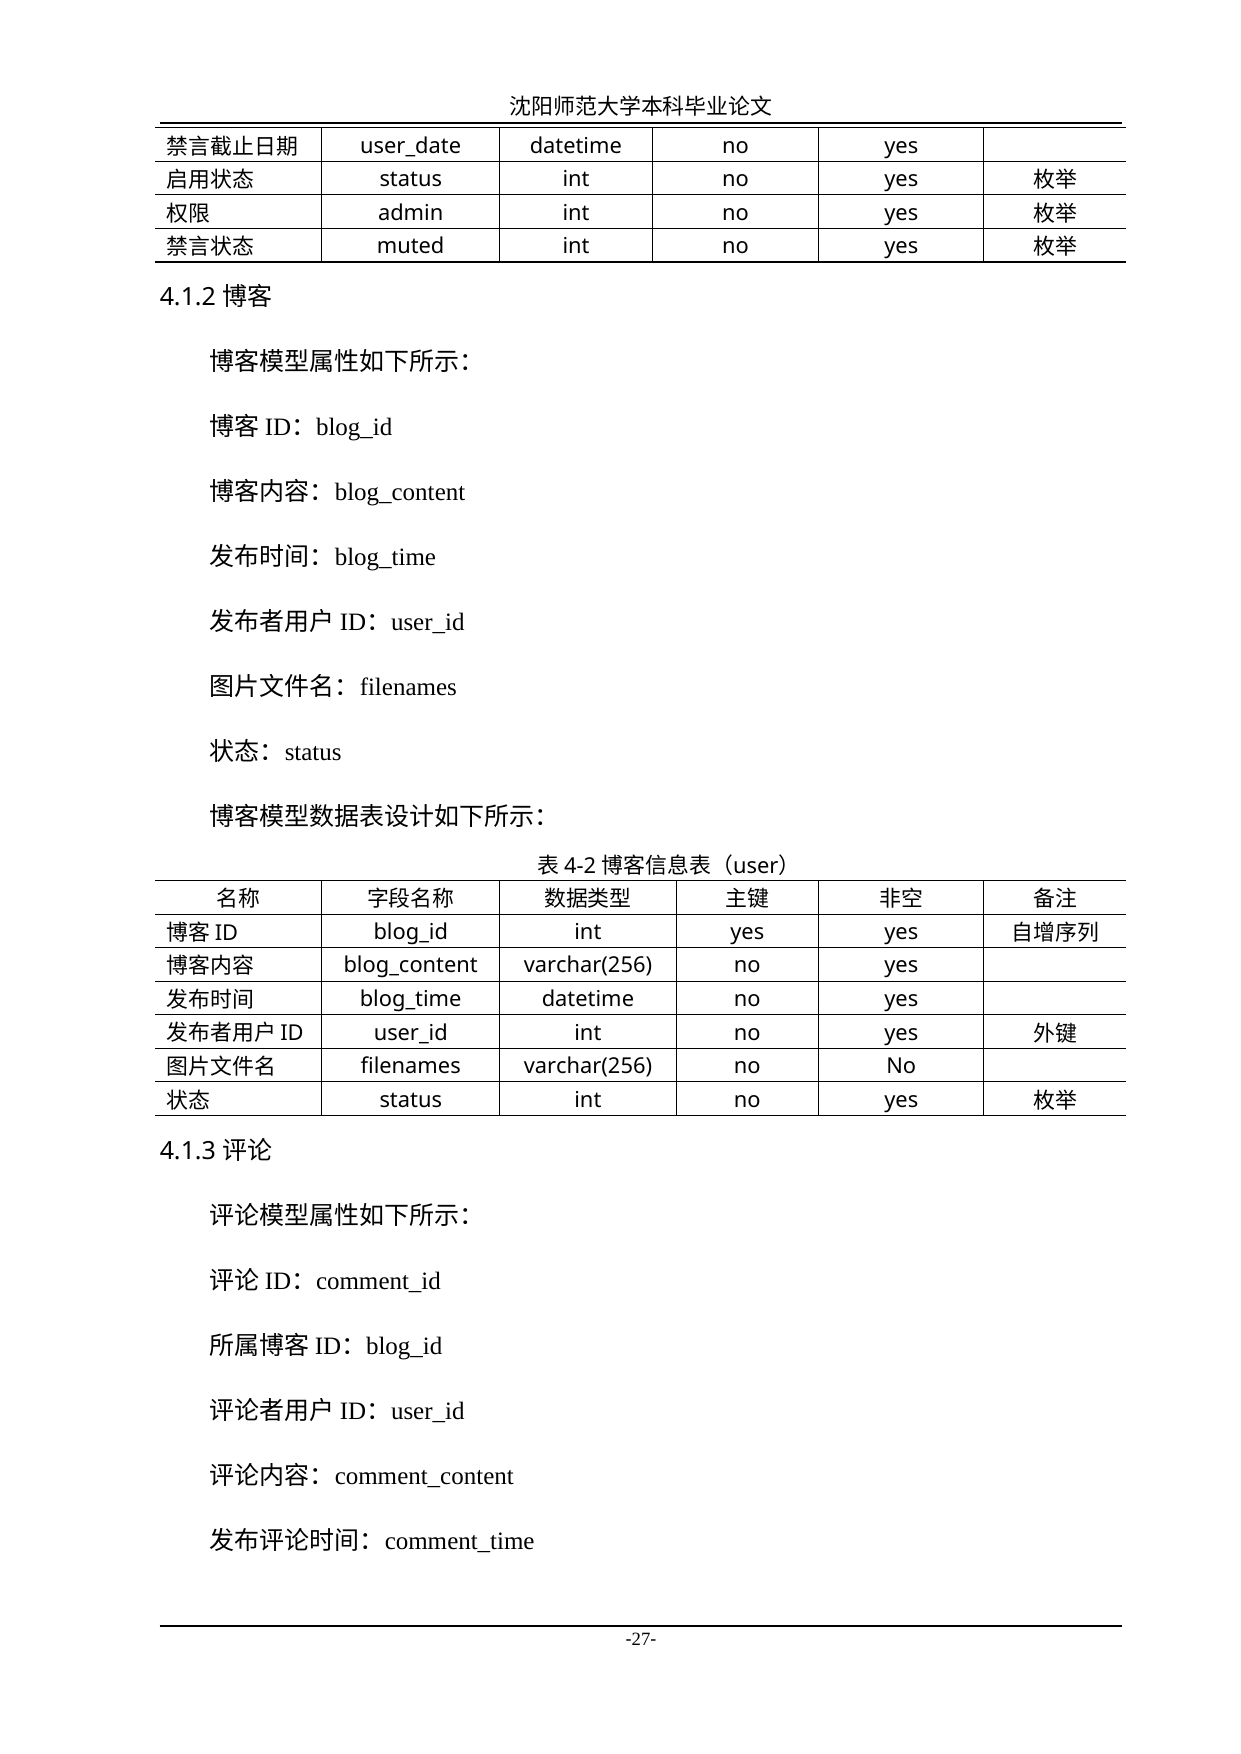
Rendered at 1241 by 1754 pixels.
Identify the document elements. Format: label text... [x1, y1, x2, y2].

table_cell varchar(256) [500, 948, 676, 981]
text 评论内容：comment_content [159, 1441, 1122, 1506]
table_cell yes [819, 915, 983, 947]
table_cell no [677, 1049, 818, 1081]
table_cell int [500, 915, 676, 947]
table_cell no [653, 195, 818, 228]
table_cell no [677, 982, 818, 1014]
table_cell datetime [500, 982, 676, 1014]
text 评论模型属性如下所示： [159, 1181, 1122, 1246]
subtitle 4.1.3 评论 [159, 1116, 1122, 1181]
table_cell 枚举 [984, 229, 1126, 261]
table_cell No [819, 1049, 983, 1081]
table_cell blog_time [322, 982, 499, 1014]
table_cell int [500, 195, 652, 228]
subtitle 4.1.2 博客 [159, 263, 1122, 327]
table_cell 自增序列 [984, 915, 1126, 947]
text 评论ID：comment_id [159, 1246, 1122, 1311]
table_cell varchar(256) [500, 1049, 676, 1081]
table_cell user_date [322, 128, 499, 161]
text 博客ID：blog_id [159, 392, 1122, 457]
table_cell 枚举 [984, 162, 1126, 194]
text 表4-2 博客信息表（user） [159, 847, 1122, 880]
table_header 数据类型 [500, 881, 676, 913]
table_cell 博客内容 [155, 948, 321, 981]
table_cell status [322, 162, 499, 194]
text 状态：status [159, 717, 1122, 782]
table_cell 外键 [984, 1015, 1126, 1048]
table_cell [984, 948, 1126, 981]
table_cell status [322, 1082, 499, 1115]
table_cell no [653, 128, 818, 161]
table_cell no [677, 1082, 818, 1115]
text 发布时间：blog_time [159, 522, 1122, 587]
text 发布评论时间：comment_time [159, 1506, 1122, 1571]
table_cell yes [819, 948, 983, 981]
text 博客模型属性如下所示： [159, 327, 1122, 392]
text 发布者用户ID：user_id [159, 587, 1122, 652]
table_cell no [677, 948, 818, 981]
table_cell admin [322, 195, 499, 228]
table_cell 图片文件名 [155, 1049, 321, 1081]
table_cell [984, 982, 1126, 1014]
table_cell 状态 [155, 1082, 321, 1115]
text 所属博客ID：blog_id [159, 1311, 1122, 1376]
table_cell int [500, 229, 652, 261]
table_header 名称 [155, 881, 321, 913]
table_header 字段名称 [322, 881, 499, 913]
table_cell int [500, 1082, 676, 1115]
table_header 非空 [819, 881, 983, 913]
text 博客内容：blog_content [159, 457, 1122, 522]
table_cell 权限 [155, 195, 321, 228]
table_cell 发布者用户ID [155, 1015, 321, 1048]
table_cell yes [819, 162, 983, 194]
table_cell 禁言截止日期 [155, 128, 321, 161]
table_header 主键 [677, 881, 818, 913]
table_cell int [500, 162, 652, 194]
table_cell 博客ID [155, 915, 321, 947]
table_cell int [500, 1015, 676, 1048]
table_cell blog_id [322, 915, 499, 947]
table_cell 枚举 [984, 1082, 1126, 1115]
table_cell 枚举 [984, 195, 1126, 228]
table_cell 发布时间 [155, 982, 321, 1014]
text 评论者用户ID：user_id [159, 1376, 1122, 1441]
text 图片文件名：filenames [159, 652, 1122, 717]
table_cell user_id [322, 1015, 499, 1048]
table_cell yes [819, 982, 983, 1014]
table_cell no [653, 229, 818, 261]
table_cell 启用状态 [155, 162, 321, 194]
table_cell yes [819, 1082, 983, 1115]
table_cell [984, 1049, 1126, 1081]
table_cell yes [819, 1015, 983, 1048]
table_header 备注 [984, 881, 1126, 913]
table_cell datetime [500, 128, 652, 161]
table_cell [984, 128, 1126, 161]
table_cell muted [322, 229, 499, 261]
table_cell 禁言状态 [155, 229, 321, 261]
table_cell yes [819, 229, 983, 261]
table_cell yes [819, 128, 983, 161]
table_cell yes [819, 195, 983, 228]
table_cell yes [677, 915, 818, 947]
table_cell no [677, 1015, 818, 1048]
table_cell filenames [322, 1049, 499, 1081]
text 博客模型数据表设计如下所示： [159, 782, 1122, 847]
table_cell no [653, 162, 818, 194]
table_cell blog_content [322, 948, 499, 981]
